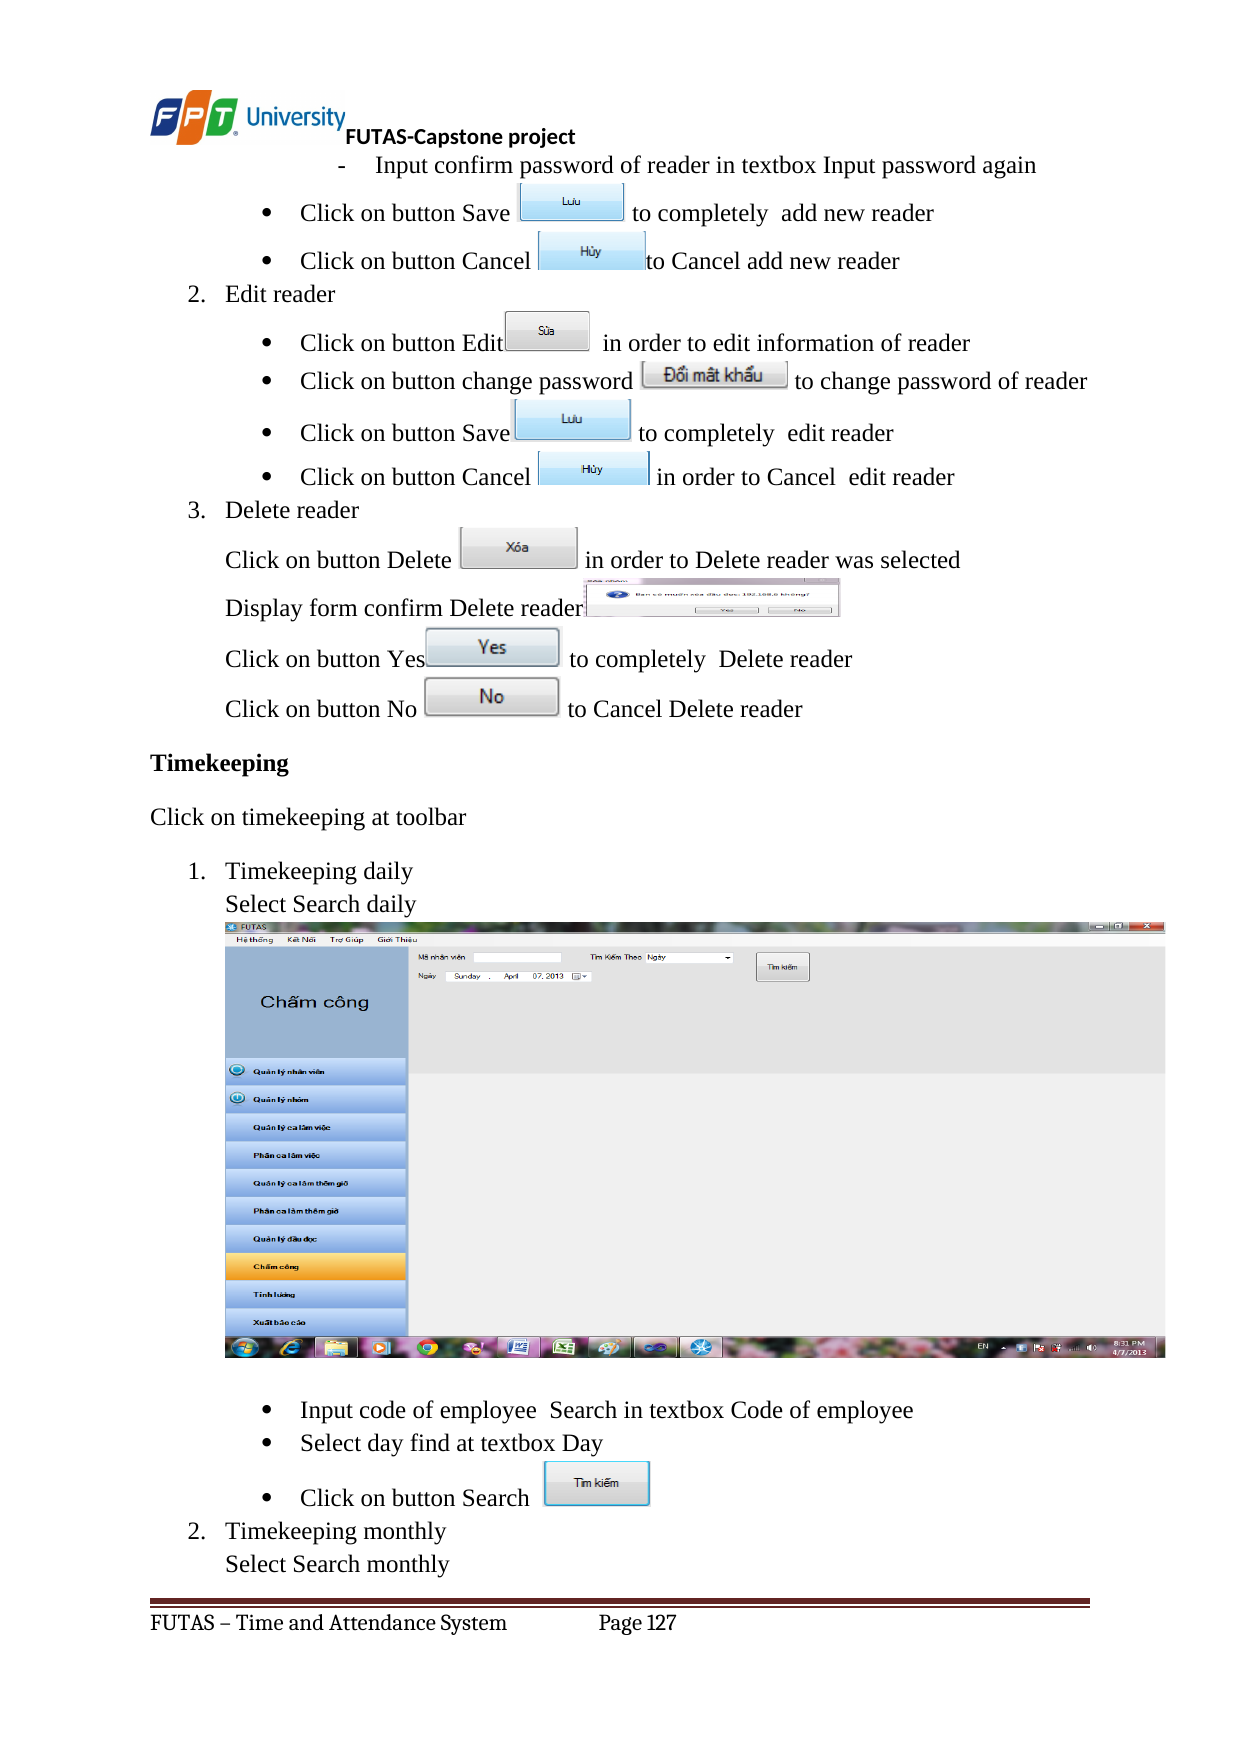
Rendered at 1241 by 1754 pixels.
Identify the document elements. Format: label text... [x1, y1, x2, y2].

list Click on button Delete in order to Delete reader was selected [225, 528, 1090, 574]
picture [425, 626, 563, 667]
list Select day find at textbox Day [262, 1428, 1090, 1457]
picture [583, 578, 841, 617]
list Click on button Search [262, 1461, 1090, 1512]
list Click on button change password to change password of reader [262, 361, 1090, 395]
list Click on button Cancel to Cancel add new reader [262, 231, 1090, 274]
list Edit reader [187, 279, 1090, 308]
list Select Search daily [225, 889, 1090, 918]
picture [150, 90, 346, 145]
list Click on button Yes to completely Delete reader [225, 626, 1090, 672]
picture [516, 183, 626, 222]
picture [537, 451, 650, 485]
picture [225, 922, 1166, 1358]
list Input code of employee Search in textbox Code of employee [262, 1395, 1090, 1424]
list Delete reader [187, 495, 1090, 523]
list Click on button Save to completely add new reader [262, 183, 1090, 227]
picture [503, 311, 590, 352]
list Click on button Edit in order to edit information of reader [262, 312, 1090, 357]
picture [510, 399, 632, 442]
list Click on button No to Cancel Delete reader [225, 677, 1090, 723]
text Click on timekeeping at toolbar [150, 802, 1090, 831]
list Timekeeping daily [187, 856, 1090, 885]
picture [542, 1461, 651, 1507]
list Select Search monthly [225, 1549, 1090, 1578]
list Timekeeping monthly [187, 1516, 1090, 1545]
list Click on button Save to completely edit reader [262, 399, 1090, 447]
picture [639, 361, 788, 390]
picture [423, 676, 561, 718]
list Click on button Cancel in order to Cancel edit reader [262, 451, 1090, 490]
picture [458, 527, 579, 569]
list Input confirm password of reader in textbox Input password again [337, 150, 1090, 179]
picture [537, 231, 646, 270]
text Timekeeping [150, 748, 1090, 777]
